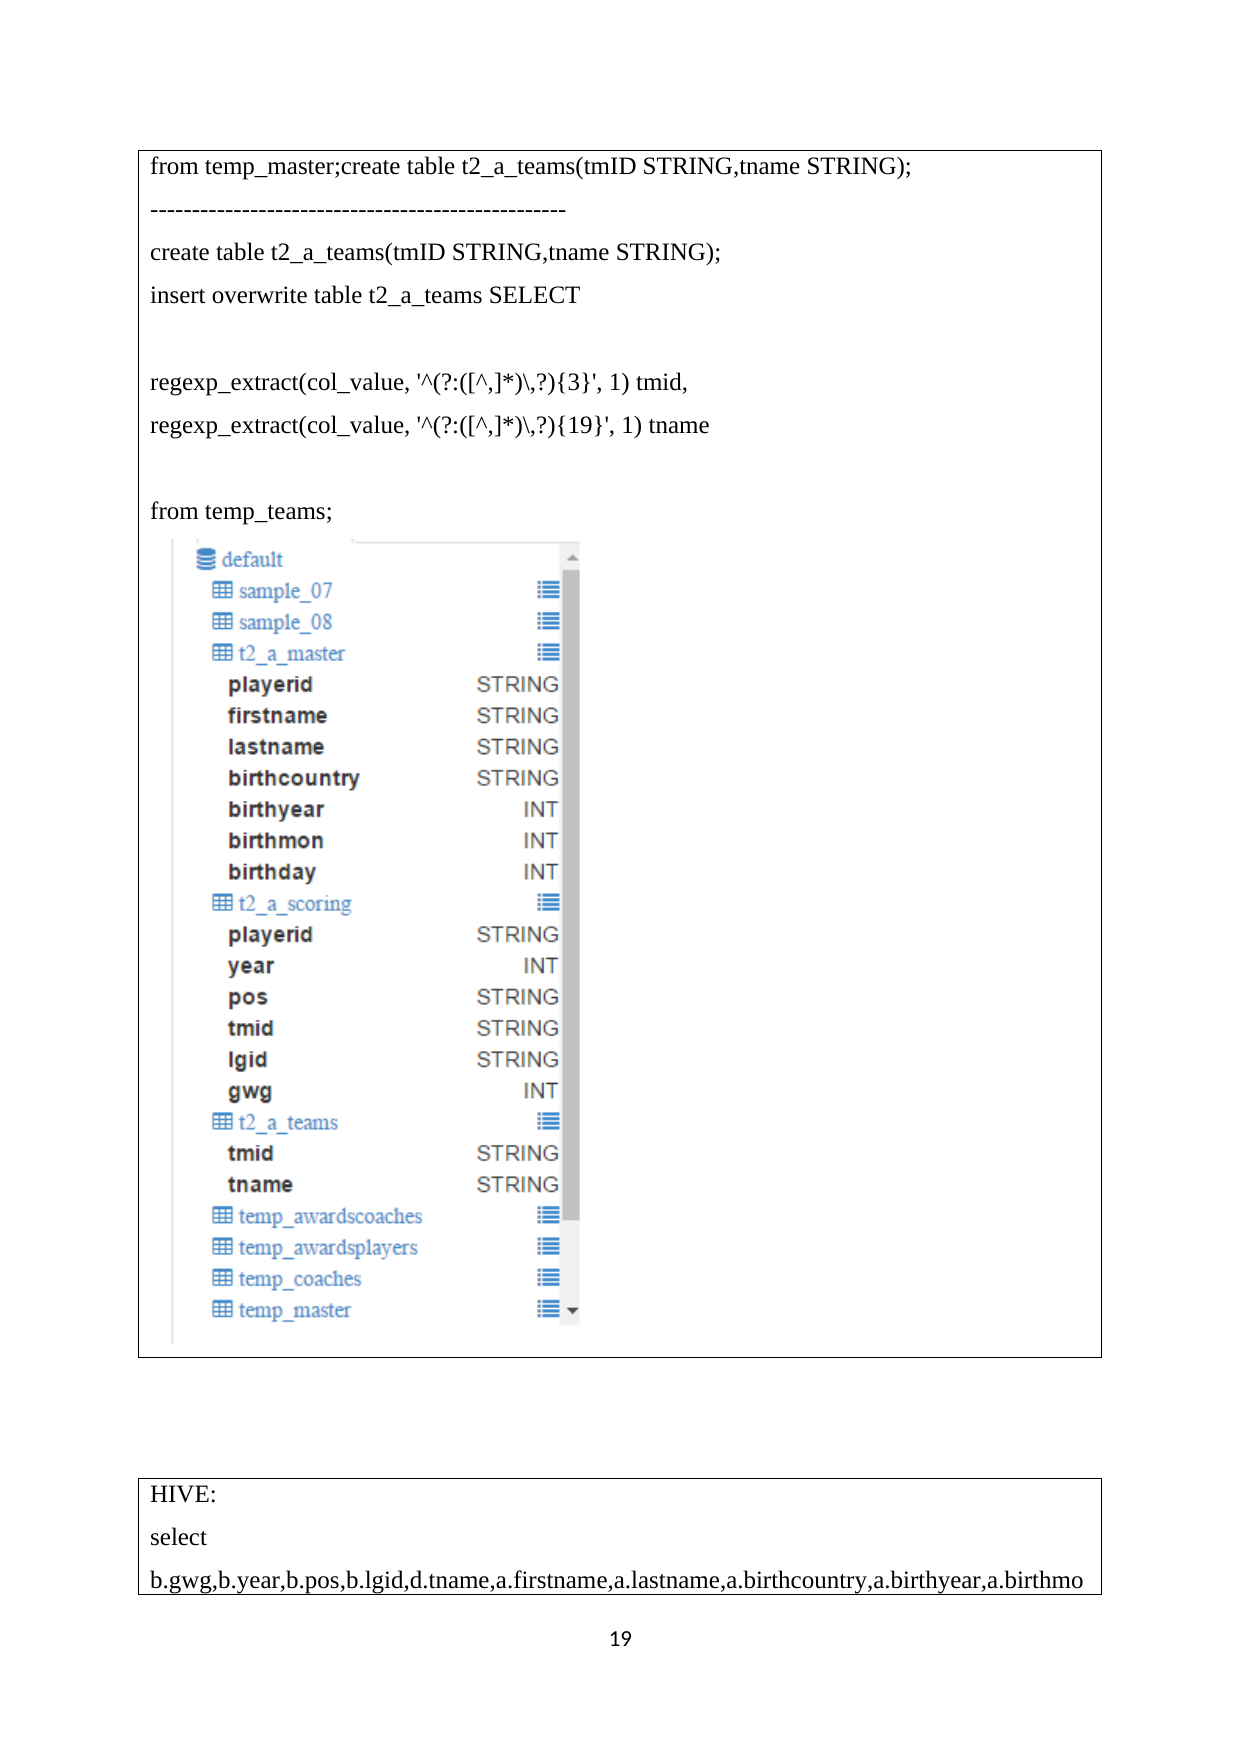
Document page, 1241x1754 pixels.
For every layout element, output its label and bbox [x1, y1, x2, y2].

table_header [139, 151, 1101, 1357]
table_header [139, 1479, 1101, 1594]
picture [150, 539, 580, 1344]
